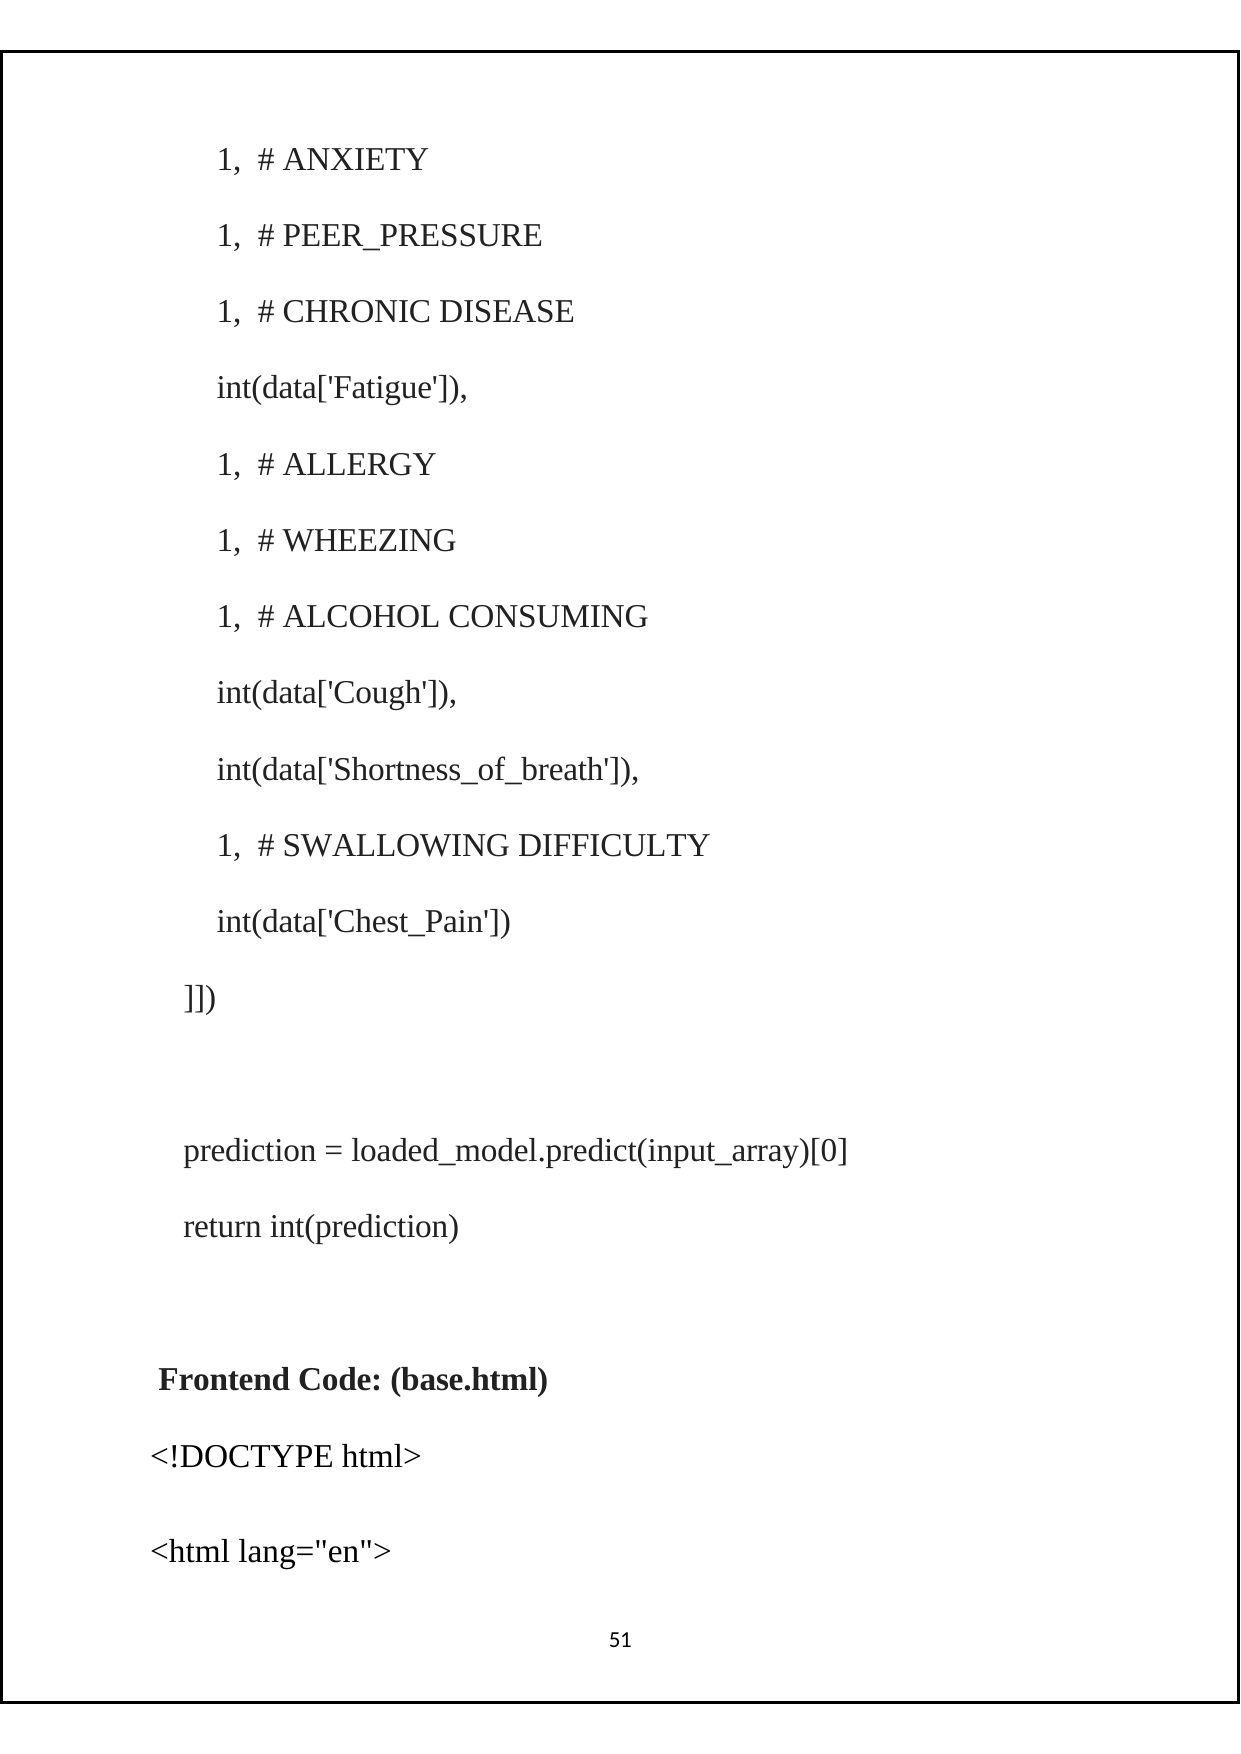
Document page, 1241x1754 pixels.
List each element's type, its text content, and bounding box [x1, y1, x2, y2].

subtitle 1, # PEER_PRESSURE [150, 216, 1237, 254]
subtitle return int(prediction) [150, 1207, 1237, 1245]
subtitle <!DOCTYPE html> [150, 1436, 1237, 1474]
subtitle int(data['Shortness_of_breath']), [150, 749, 1237, 788]
subtitle 1, # CHRONIC DISEASE [150, 292, 1237, 330]
subtitle int(data['Fatigue']), [150, 368, 1237, 406]
subtitle ]]) [150, 978, 1237, 1016]
subtitle int(data['Cough']), [150, 673, 1237, 711]
subtitle <html lang="en"> [150, 1532, 1237, 1570]
subtitle 1, # ANXIETY [150, 139, 1237, 178]
subtitle 1, # ALCOHOL CONSUMING [150, 597, 1237, 635]
subtitle 1, # WHEEZING [150, 521, 1237, 559]
subtitle 1, # SWALLOWING DIFFICULTY [150, 826, 1237, 864]
subtitle 1, # ALLERGY [150, 444, 1237, 483]
subtitle int(data['Chest_Pain']) [150, 902, 1237, 940]
subtitle Frontend Code: (base.html) [150, 1359, 1237, 1398]
subtitle prediction = loaded_model.predict(input_array)[0] [150, 1131, 1237, 1169]
